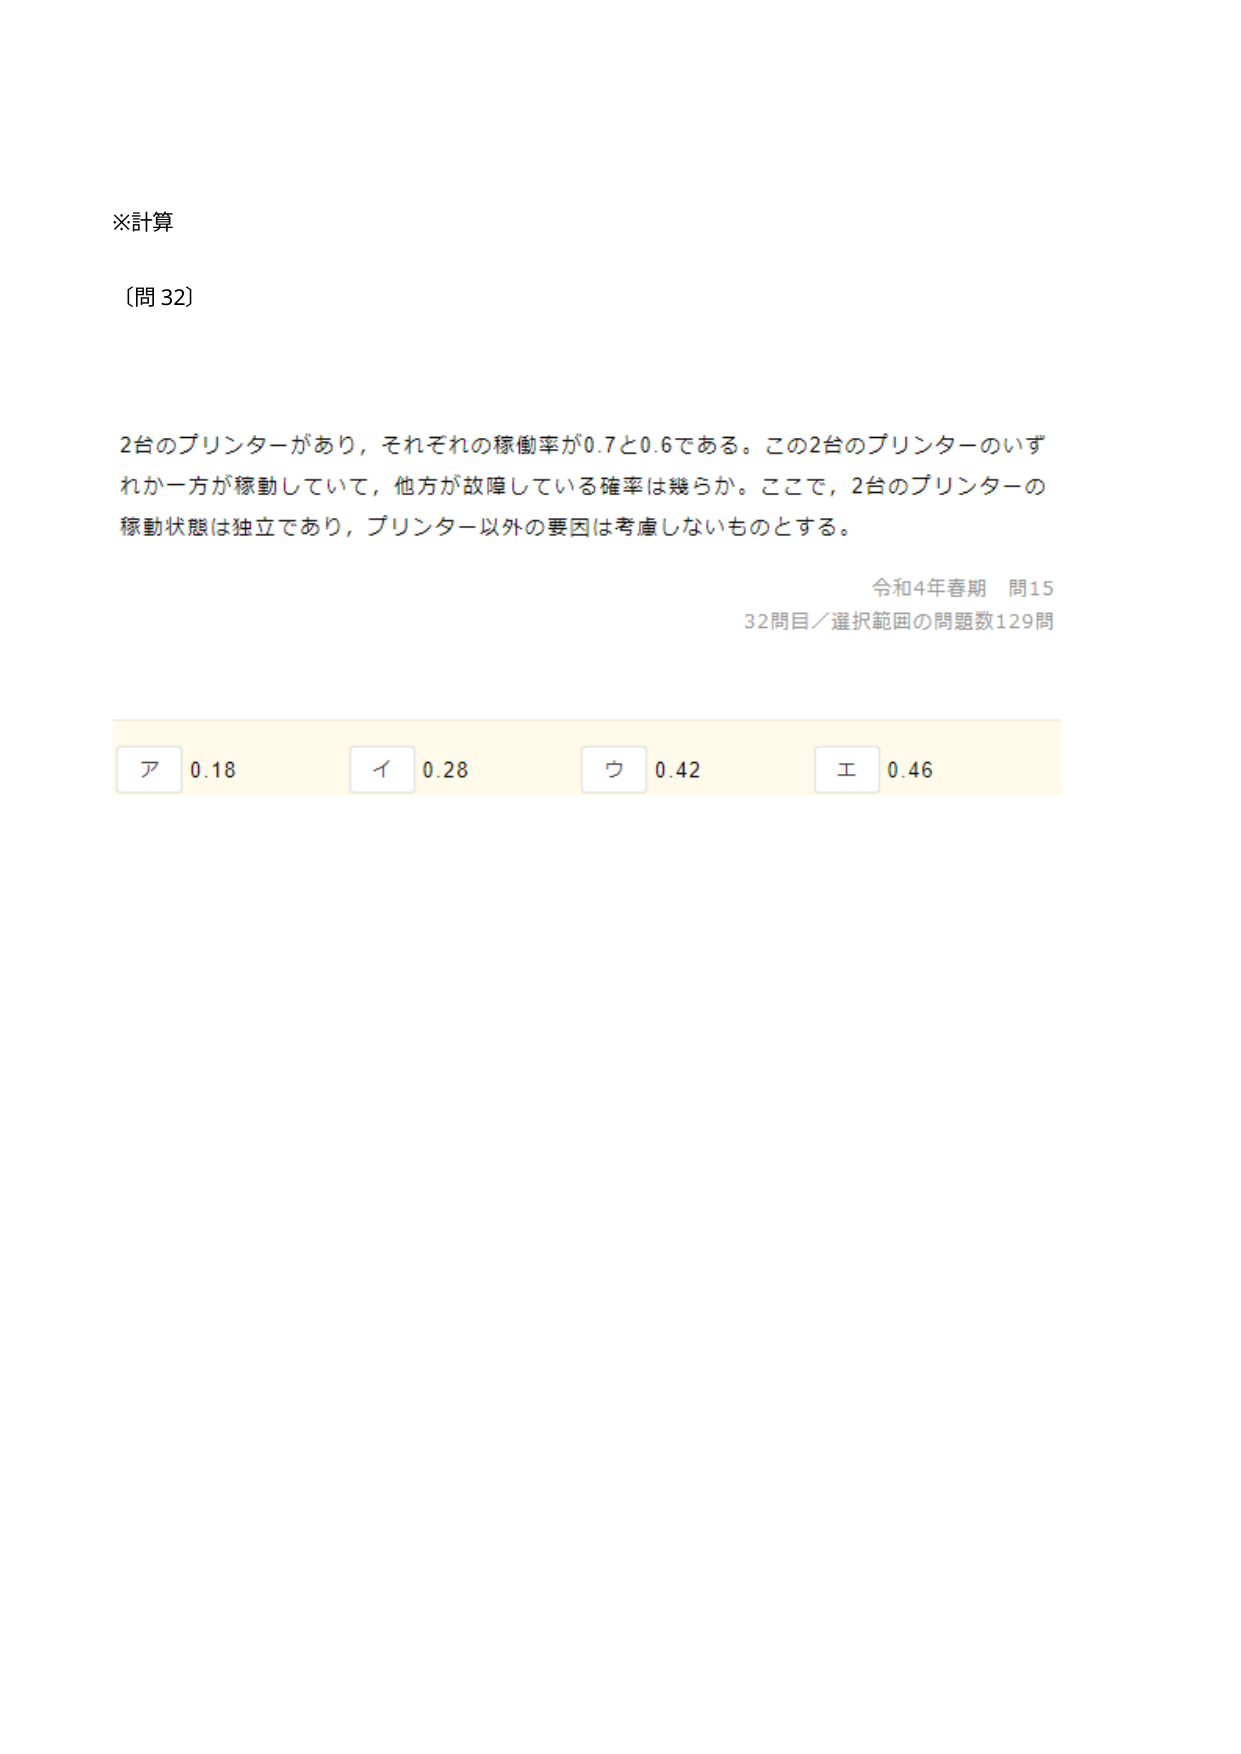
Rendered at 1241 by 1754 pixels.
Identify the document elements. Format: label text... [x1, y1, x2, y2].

text ※計算 [112, 202, 1128, 239]
text 〔問32〕 [112, 277, 1128, 314]
picture [112, 427, 1062, 795]
